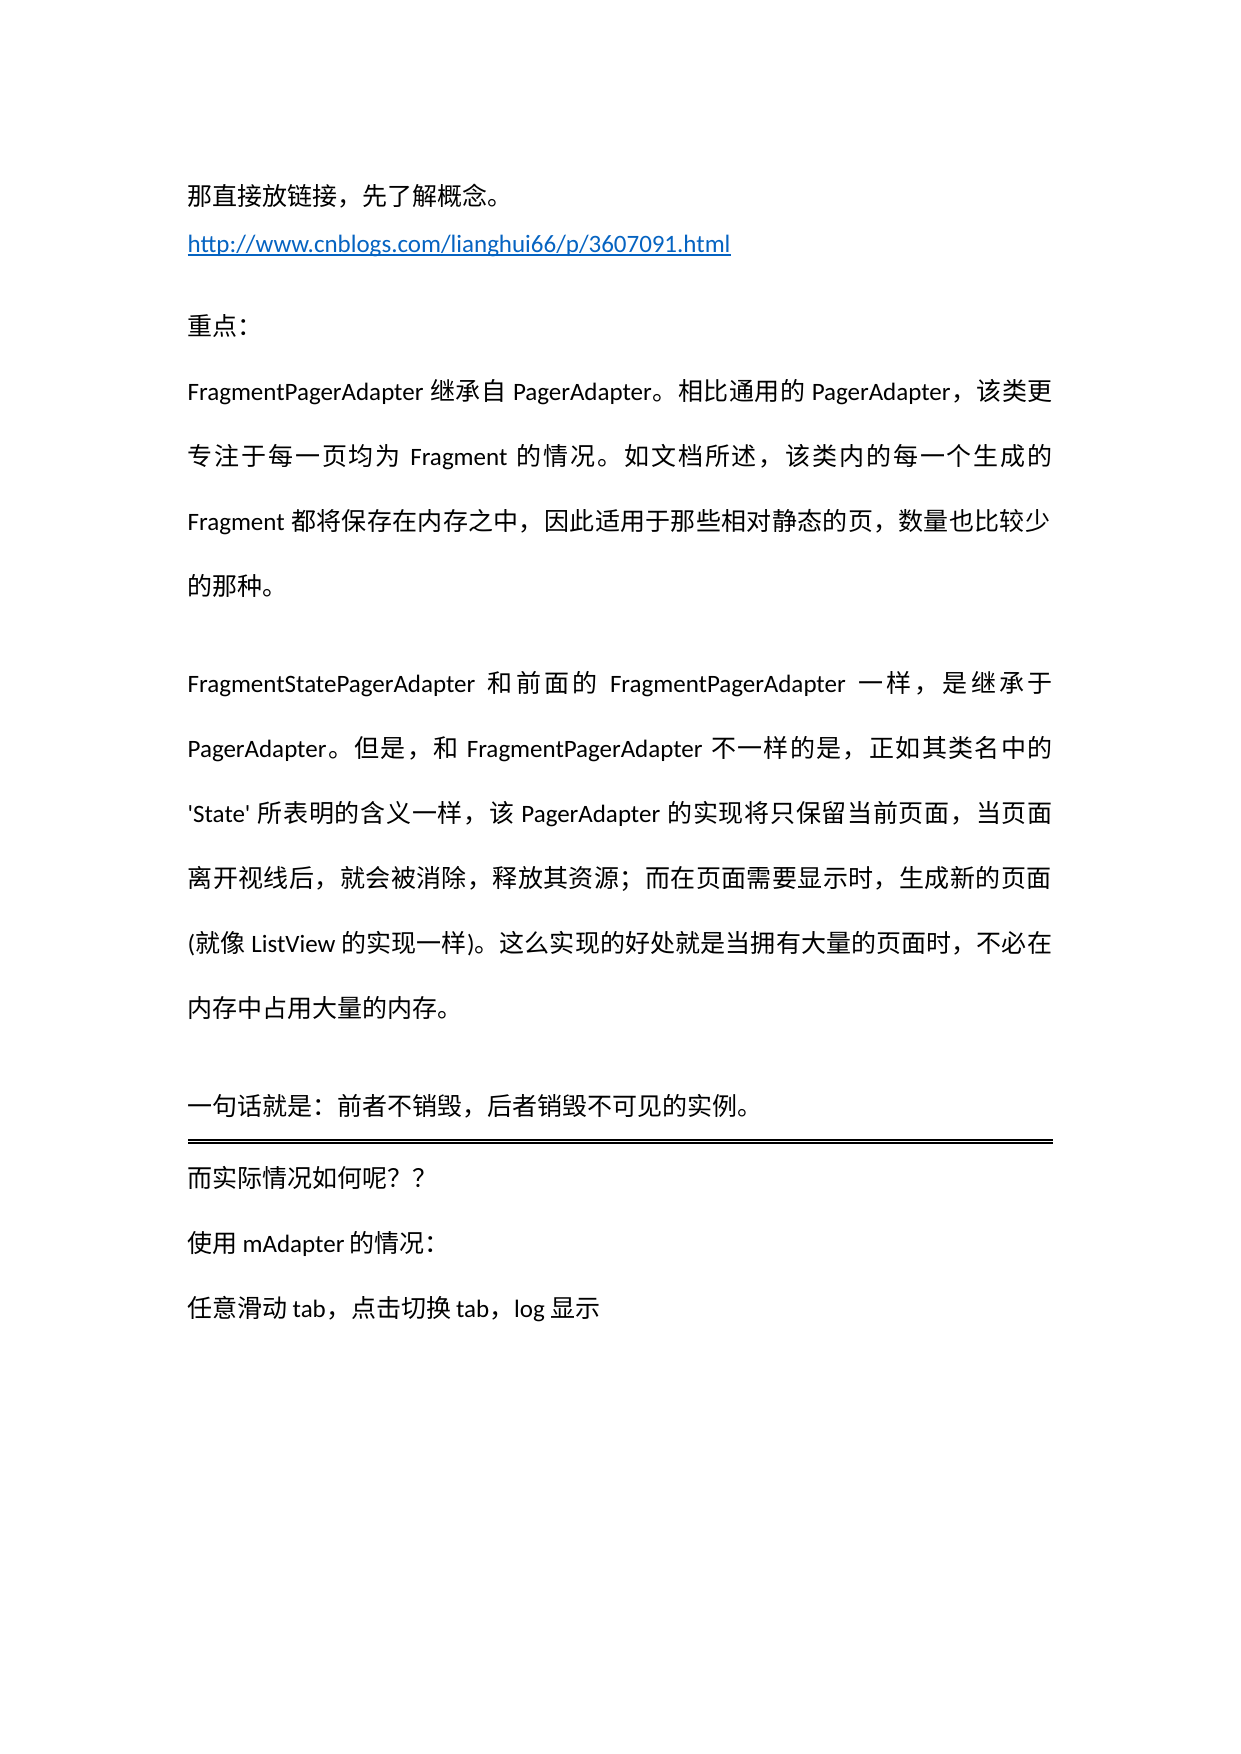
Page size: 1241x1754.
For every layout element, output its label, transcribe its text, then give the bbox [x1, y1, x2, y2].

text 而实际情况如何呢？？ [187, 1144, 1053, 1209]
text 一句话就是：前者不销毁，后者销毁不可见的实例。 [187, 1072, 1053, 1144]
text 任意滑动tab，点击切换tab，log显示 [187, 1274, 1053, 1339]
text FragmentStatePagerAdapter 和前面的 FragmentPagerAdapter 一样，是继承于PagerAdapter。但是，和 FragmentPagerAdapter 不一样的是，正如其类名中的 'State' 所表明的含义一样，该 PagerAdapter 的实现将只保留当前页面，当页面离开视线后，就会被消除，释放其资源；而在页面需要显示时，生成新的页面(就像 ListView 的实现一样)。这么实现的好处就是当拥有大量的页面时，不必在内存中占用大量的内存。 [187, 649, 1053, 1039]
text http://www.cnblogs.com/lianghui66/p/3607091.html [187, 227, 1053, 259]
text FragmentPagerAdapter 继承自 PagerAdapter。相比通用的 PagerAdapter，该类更专注于每一页均为 Fragment 的情况。如文档所述，该类内的每一个生成的 Fragment 都将保存在内存之中，因此适用于那些相对静态的页，数量也比较少的那种。 [187, 357, 1053, 617]
text 使用mAdapter的情况： [187, 1209, 1053, 1274]
text 重点： [187, 292, 1053, 357]
text 那直接放链接，先了解概念。 [187, 162, 1053, 227]
